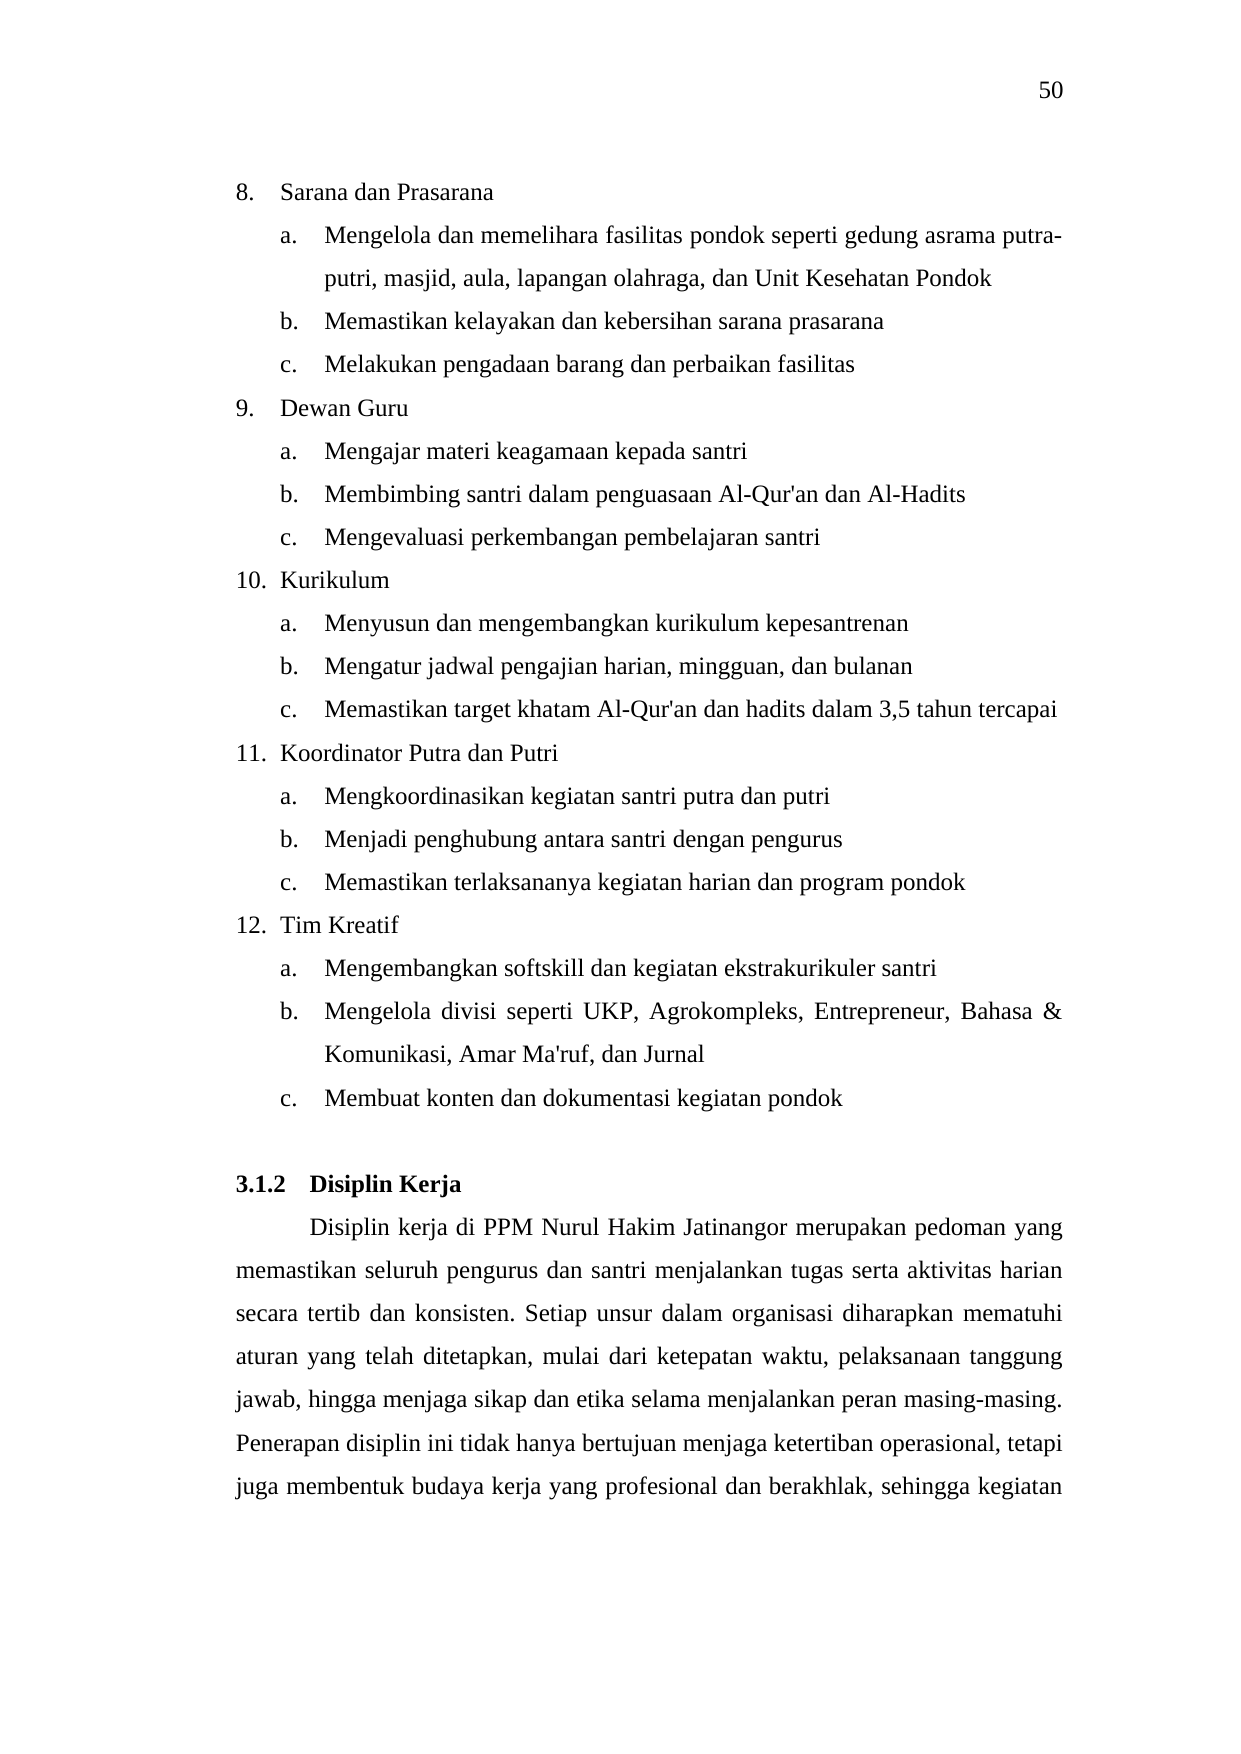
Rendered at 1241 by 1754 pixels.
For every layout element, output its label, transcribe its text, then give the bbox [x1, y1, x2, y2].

list Menjadi penghubung antara santri dengan pengurus [280, 824, 1063, 853]
list Koordinator Putra dan Putri [236, 738, 1063, 766]
list Melakukan pengadaan barang dan perbaikan fasilitas [280, 349, 1063, 378]
list Dewan Guru [236, 393, 1063, 421]
list Memastikan terlaksananya kegiatan harian dan program pondok [280, 867, 1063, 896]
list Mengevaluasi perkembangan pembelajaran santri [280, 522, 1063, 551]
list Membuat konten dan dokumentasi kegiatan pondok [280, 1083, 1063, 1111]
list Kurikulum [236, 565, 1063, 594]
list Menyusun dan mengembangkan kurikulum kepesantrenan [280, 608, 1063, 637]
list Mengajar materi keagamaan kepada santri [280, 436, 1063, 464]
list Mengelola dan memelihara fasilitas pondok seperti gedung asrama putra-putri, masjid, aula, lapangan olahraga, dan Unit Kesehatan Pondok [280, 220, 1063, 292]
list Mengatur jadwal pengajian harian, mingguan, dan bulanan [280, 651, 1063, 680]
list Membimbing santri dalam penguasaan Al-Qur'an dan Al-Hadits [280, 479, 1063, 508]
list Mengembangkan softskill dan kegiatan ekstrakurikuler santri [280, 953, 1063, 982]
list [236, 1212, 1063, 1499]
list Memastikan target khatam Al-Qur'an dan hadits dalam 3,5 tahun tercapai [280, 694, 1063, 723]
list Mengelola divisi seperti UKP, Agrokompleks, Entrepreneur, Bahasa & Komunikasi, Amar Ma'ruf, dan Jurnal [280, 996, 1063, 1068]
list Disiplin Kerja [236, 1169, 1063, 1198]
list Sarana dan Prasarana [236, 177, 1063, 206]
list Memastikan kelayakan dan kebersihan sarana prasarana [280, 306, 1063, 335]
list Mengkoordinasikan kegiatan santri putra dan putri [280, 781, 1063, 809]
list Tim Kreatif [236, 910, 1063, 939]
